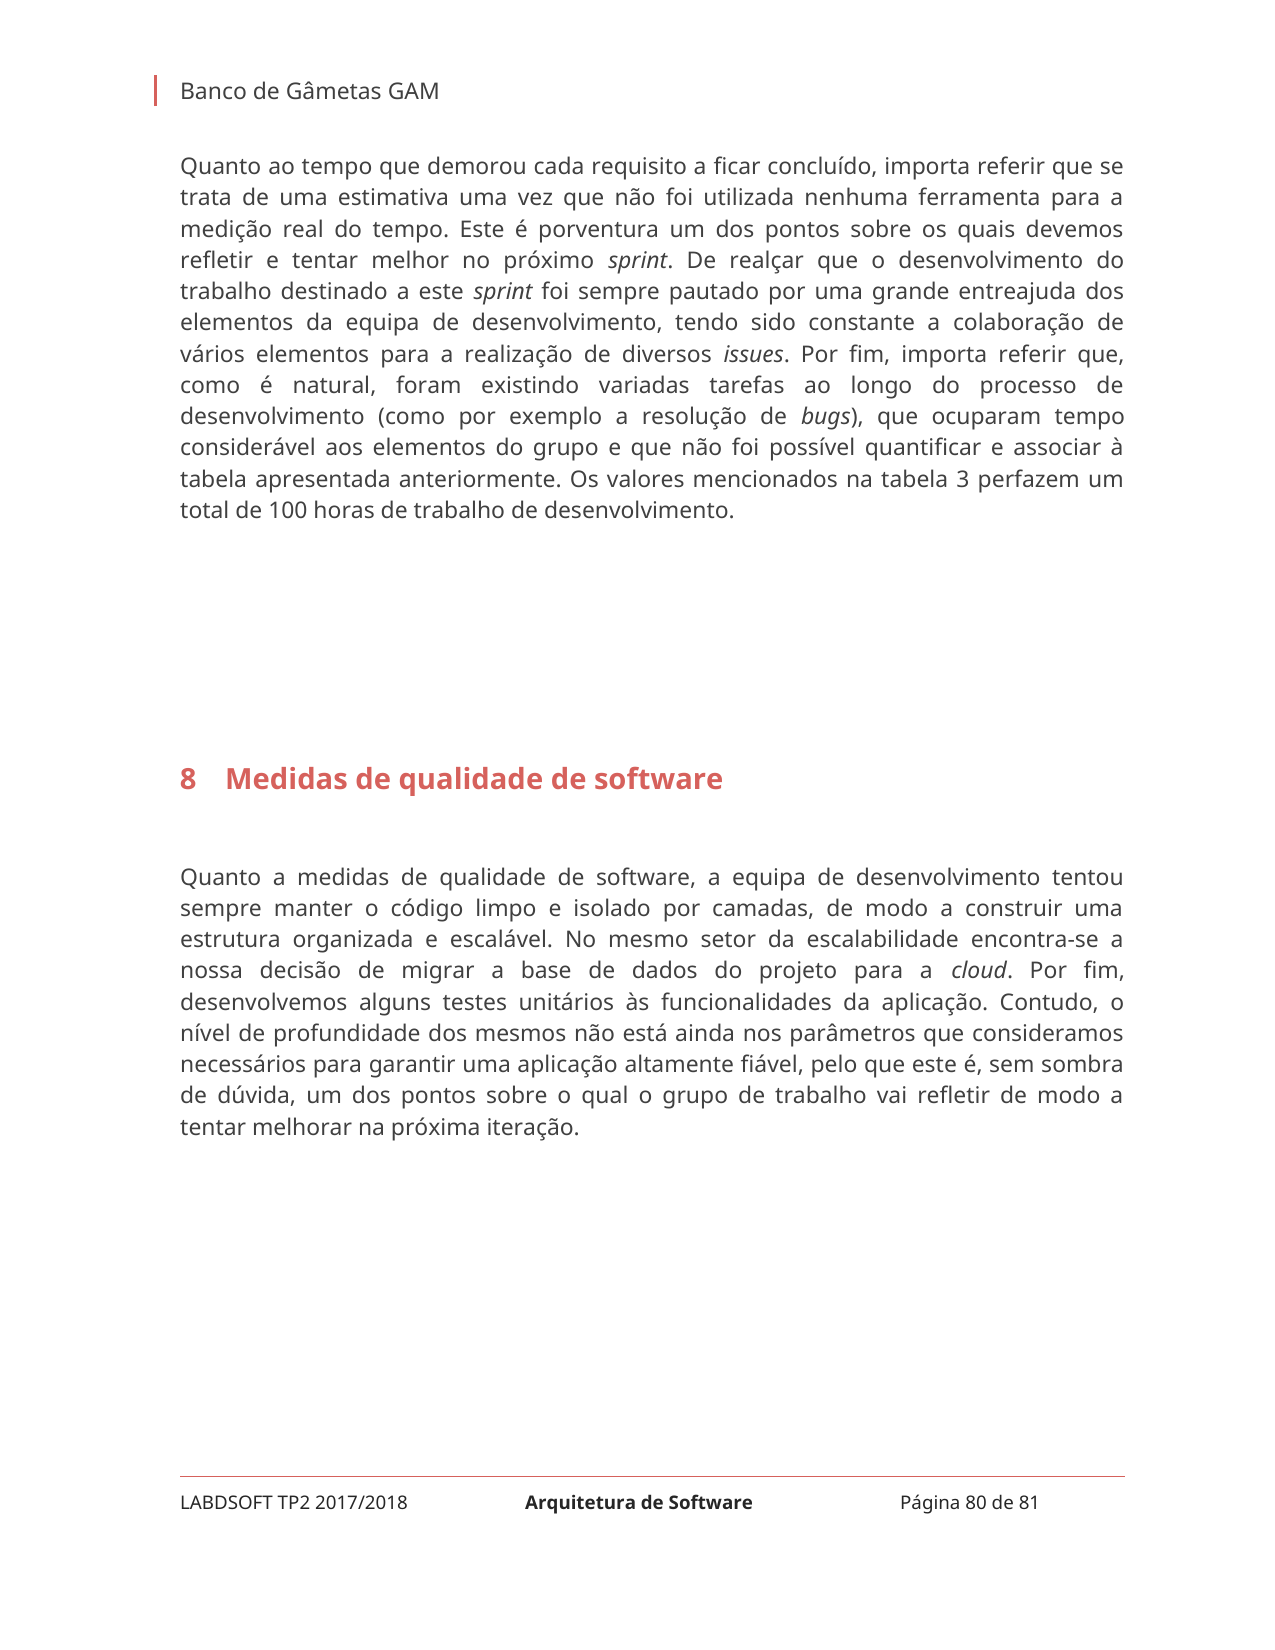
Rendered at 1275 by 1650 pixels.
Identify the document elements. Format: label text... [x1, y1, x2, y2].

text Quanto ao tempo que demorou cada requisito a ficar concluído, importa referir que se trata de uma estimativa uma vez que não foi utilizada nenhuma ferramenta para a medição real do tempo. Este é porventura um dos pontos sobre os quais devemos refletir e tentar melhor no próximo sprint. De realçar que o desenvolvimento do trabalho destinado a este sprint foi sempre pautado por uma grande entreajuda dos elementos da equipa de desenvolvimento, tendo sido constante a colaboração de vários elementos para a realização de diversos issues. Por fim, importa referir que, como é natural, foram existindo variadas tarefas ao longo do processo de desenvolvimento (como por exemplo a resolução de bugs), que ocuparam tempo considerável aos elementos do grupo e que não foi possível quantificar e associar à tabela apresentada anteriormente. Os valores mencionados na tabela 3 perfazem um total de 100 horas de trabalho de desenvolvimento. [180, 150, 1125, 525]
text Quanto a medidas de qualidade de software, a equipa de desenvolvimento tentou sempre manter o código limpo e isolado por camadas, de modo a construir uma estrutura organizada e escalável. No mesmo setor da escalabilidade encontra-se a nossa decisão de migrar a base de dados do projeto para a cloud. Por fim, desenvolvemos alguns testes unitários às funcionalidades da aplicação. Contudo, o nível de profundidade dos mesmos não está ainda nos parâmetros que consideramos necessários para garantir uma aplicação altamente fiável, pelo que este é, sem sombra de dúvida, um dos pontos sobre o qual o grupo de trabalho vai refletir de modo a tentar melhorar na próxima iteração. [180, 861, 1125, 1142]
subtitle Medidas de qualidade de software [179, 758, 1125, 798]
